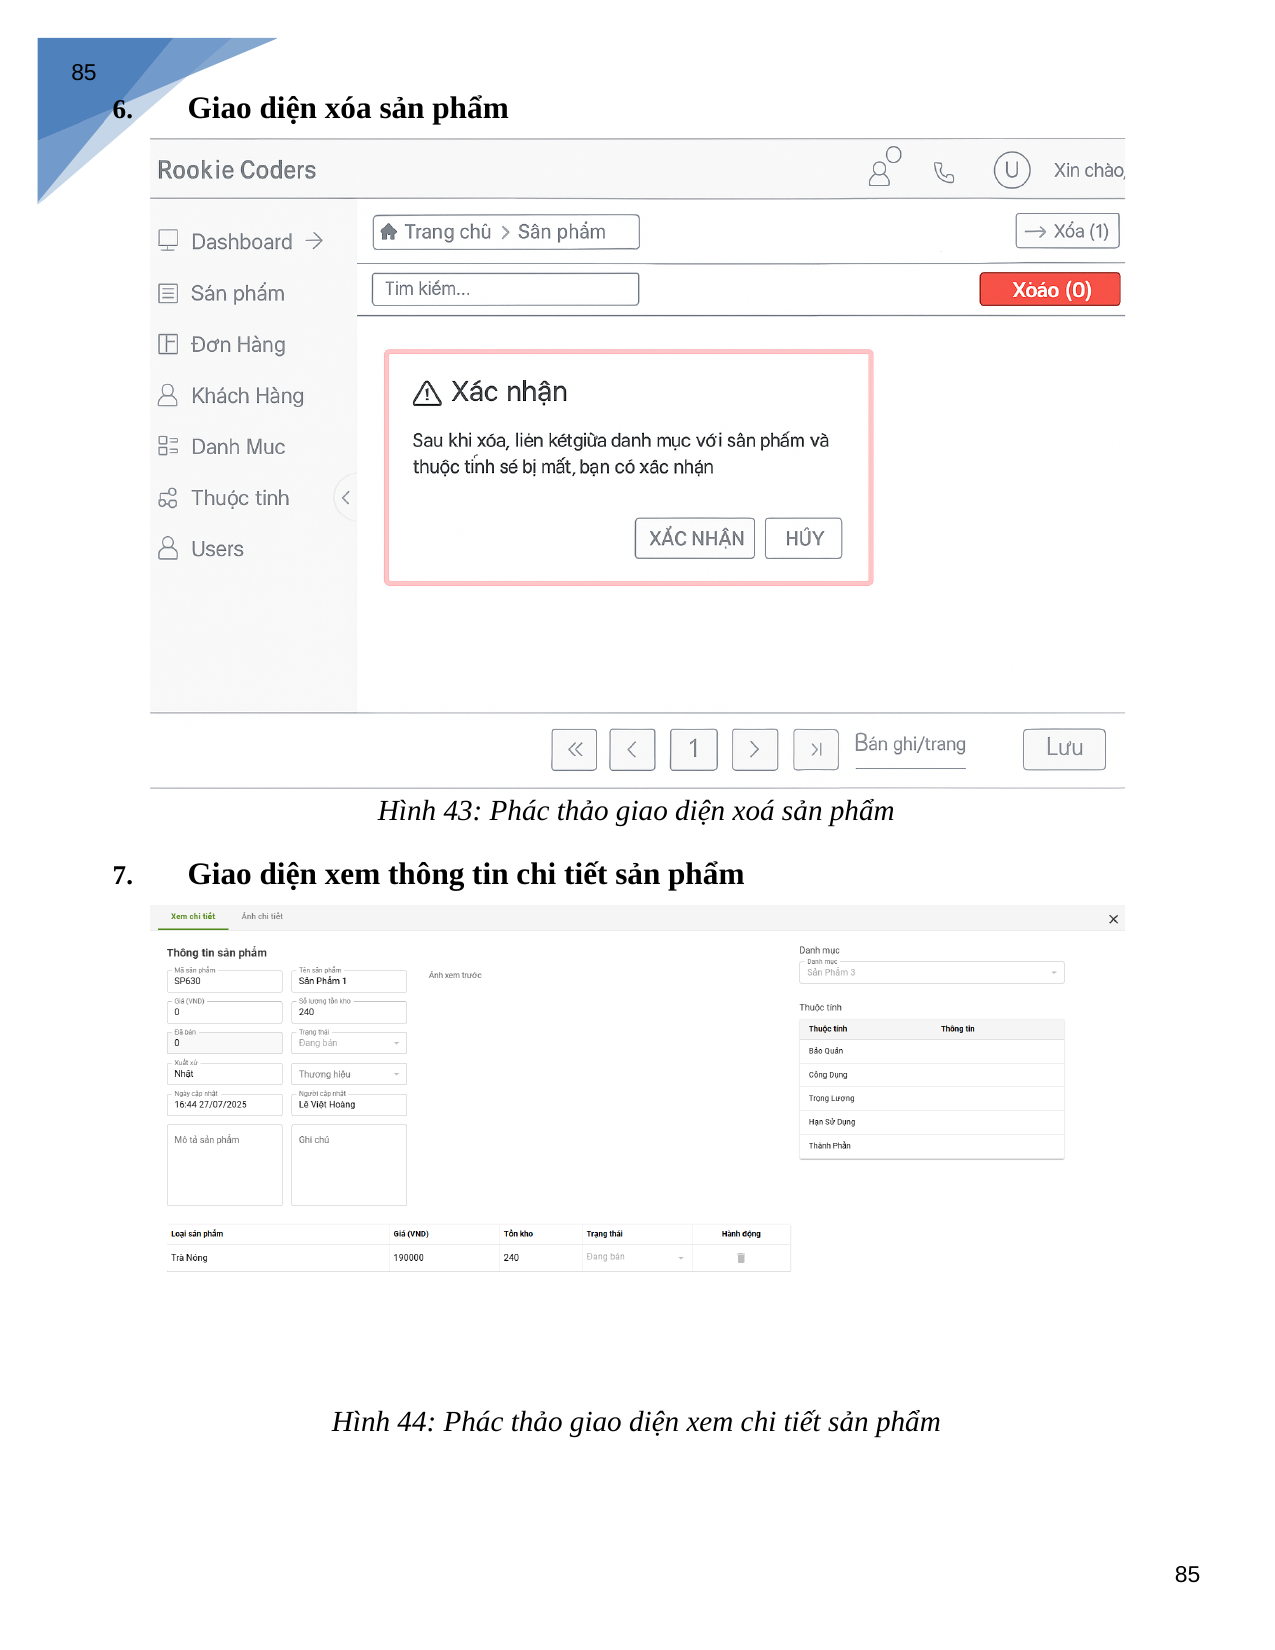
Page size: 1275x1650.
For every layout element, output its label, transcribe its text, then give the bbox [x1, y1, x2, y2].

subtitle Giao diện xem thông tin chi tiết sản phẩm [112, 855, 1200, 891]
picture [37, 37, 1125, 789]
text Hình 44: Phác thảo giao diện xem chi tiết sản phẩm [75, 1404, 1200, 1438]
subtitle Giao diện xóa sản phẩm [112, 89, 1200, 125]
picture [150, 905, 1125, 1401]
text Hình 43: Phác thảo giao diện xoá sản phẩm [75, 793, 1200, 826]
